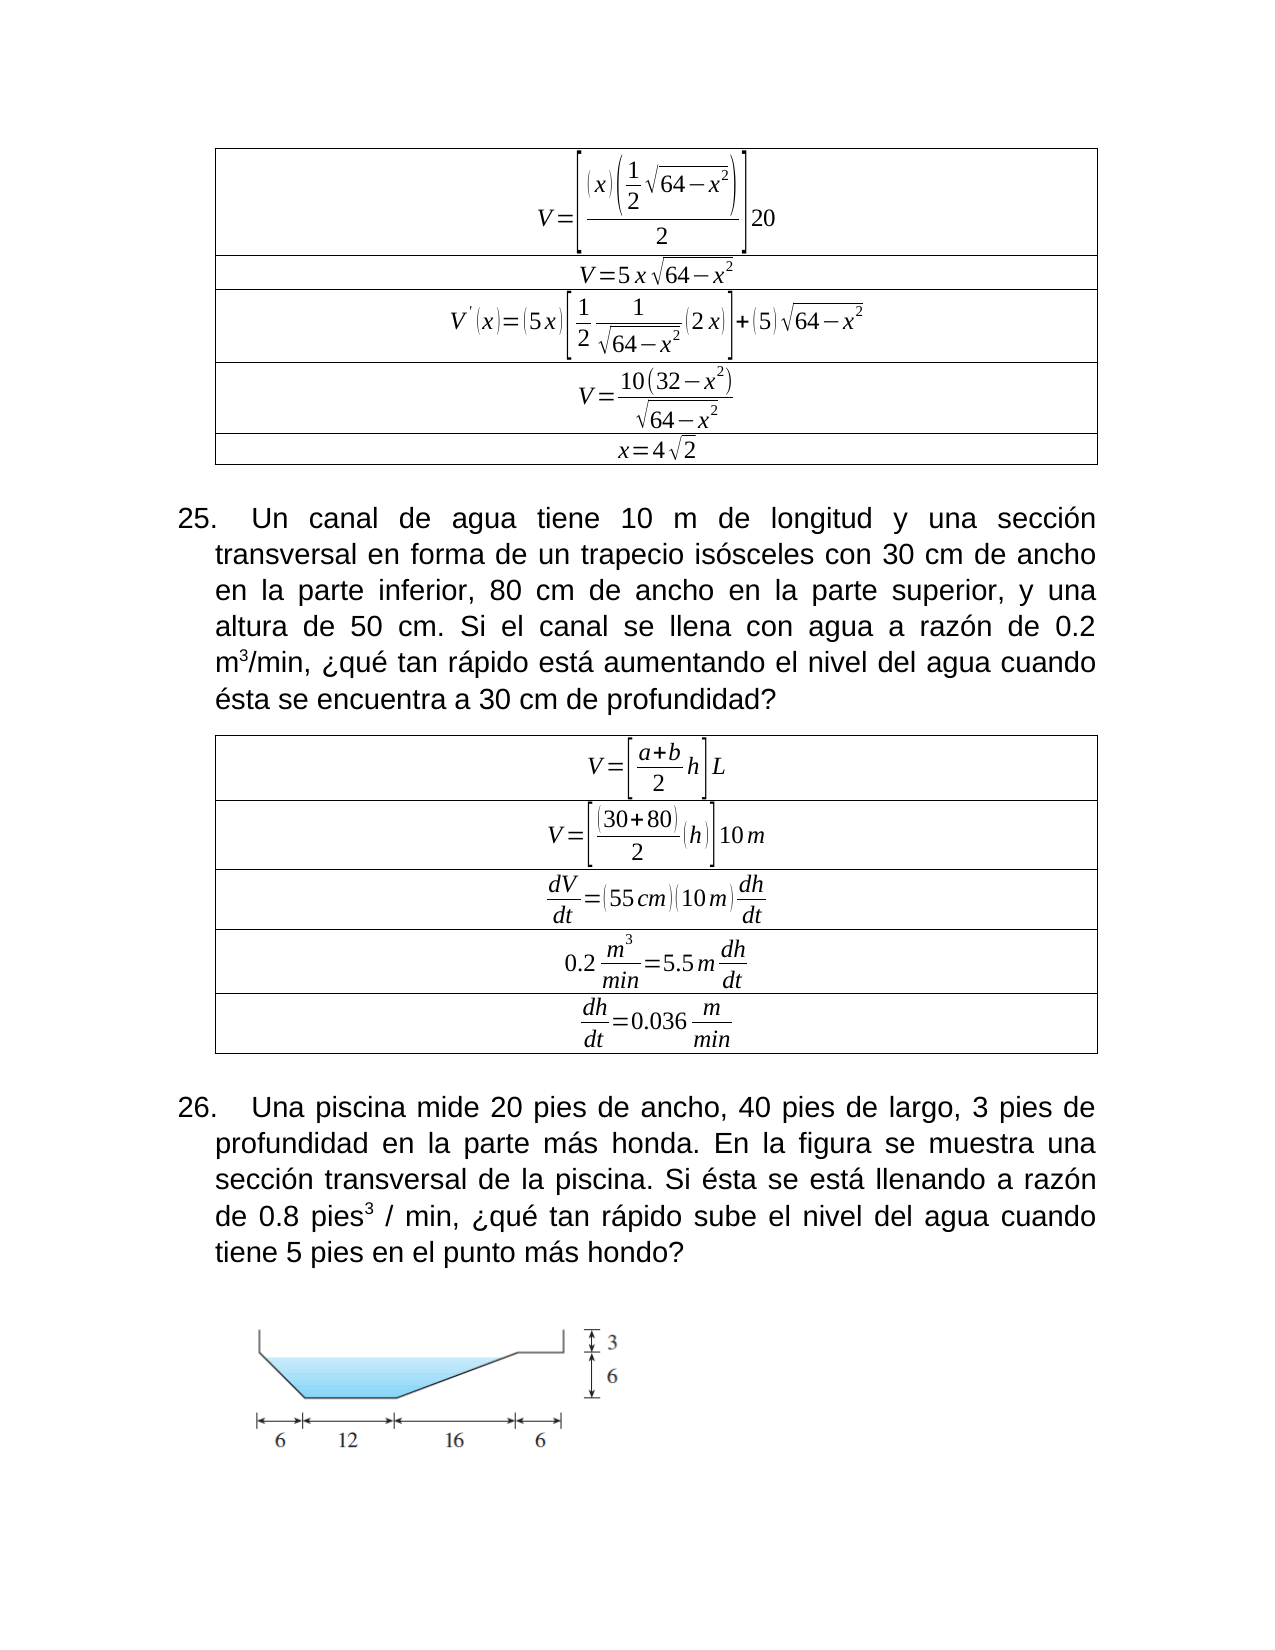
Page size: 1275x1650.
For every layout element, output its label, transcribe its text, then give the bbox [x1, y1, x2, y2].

table_cell [216, 870, 1097, 929]
table_cell [216, 363, 1097, 433]
table_cell [216, 256, 1097, 289]
list Una piscina mide 20 pies de ancho, 40 pies de largo, 3 pies de profundidad en la parte más honda. En la figura se muestra una sección transversal de la piscina. Si ésta se está llenando a razón de 0.8 pies3 / min, ¿qué tan rápido sube el nivel del agua cuando tiene 5 pies en el punto más hondo? [177, 1090, 1098, 1268]
table_cell [216, 801, 1097, 869]
table_cell [216, 994, 1097, 1053]
table_cell [216, 290, 1097, 362]
picture [214, 1307, 642, 1465]
table_header [216, 736, 1097, 800]
list Un canal de agua tiene 10 m de longitud y una sección transversal en forma de un trapecio isósceles con 30 cm de ancho en la parte inferior, 80 cm de ancho en la parte superior, y una altura de 50 cm. Si el canal se llena con agua a razón de 0.2 m3/min, ¿qué tan rápido está aumentando el nivel del agua cuando ésta se encuentra a 30 cm de profundidad? [177, 501, 1098, 715]
table_cell [216, 149, 1097, 254]
table_cell [216, 930, 1097, 993]
table_cell [216, 434, 1097, 464]
